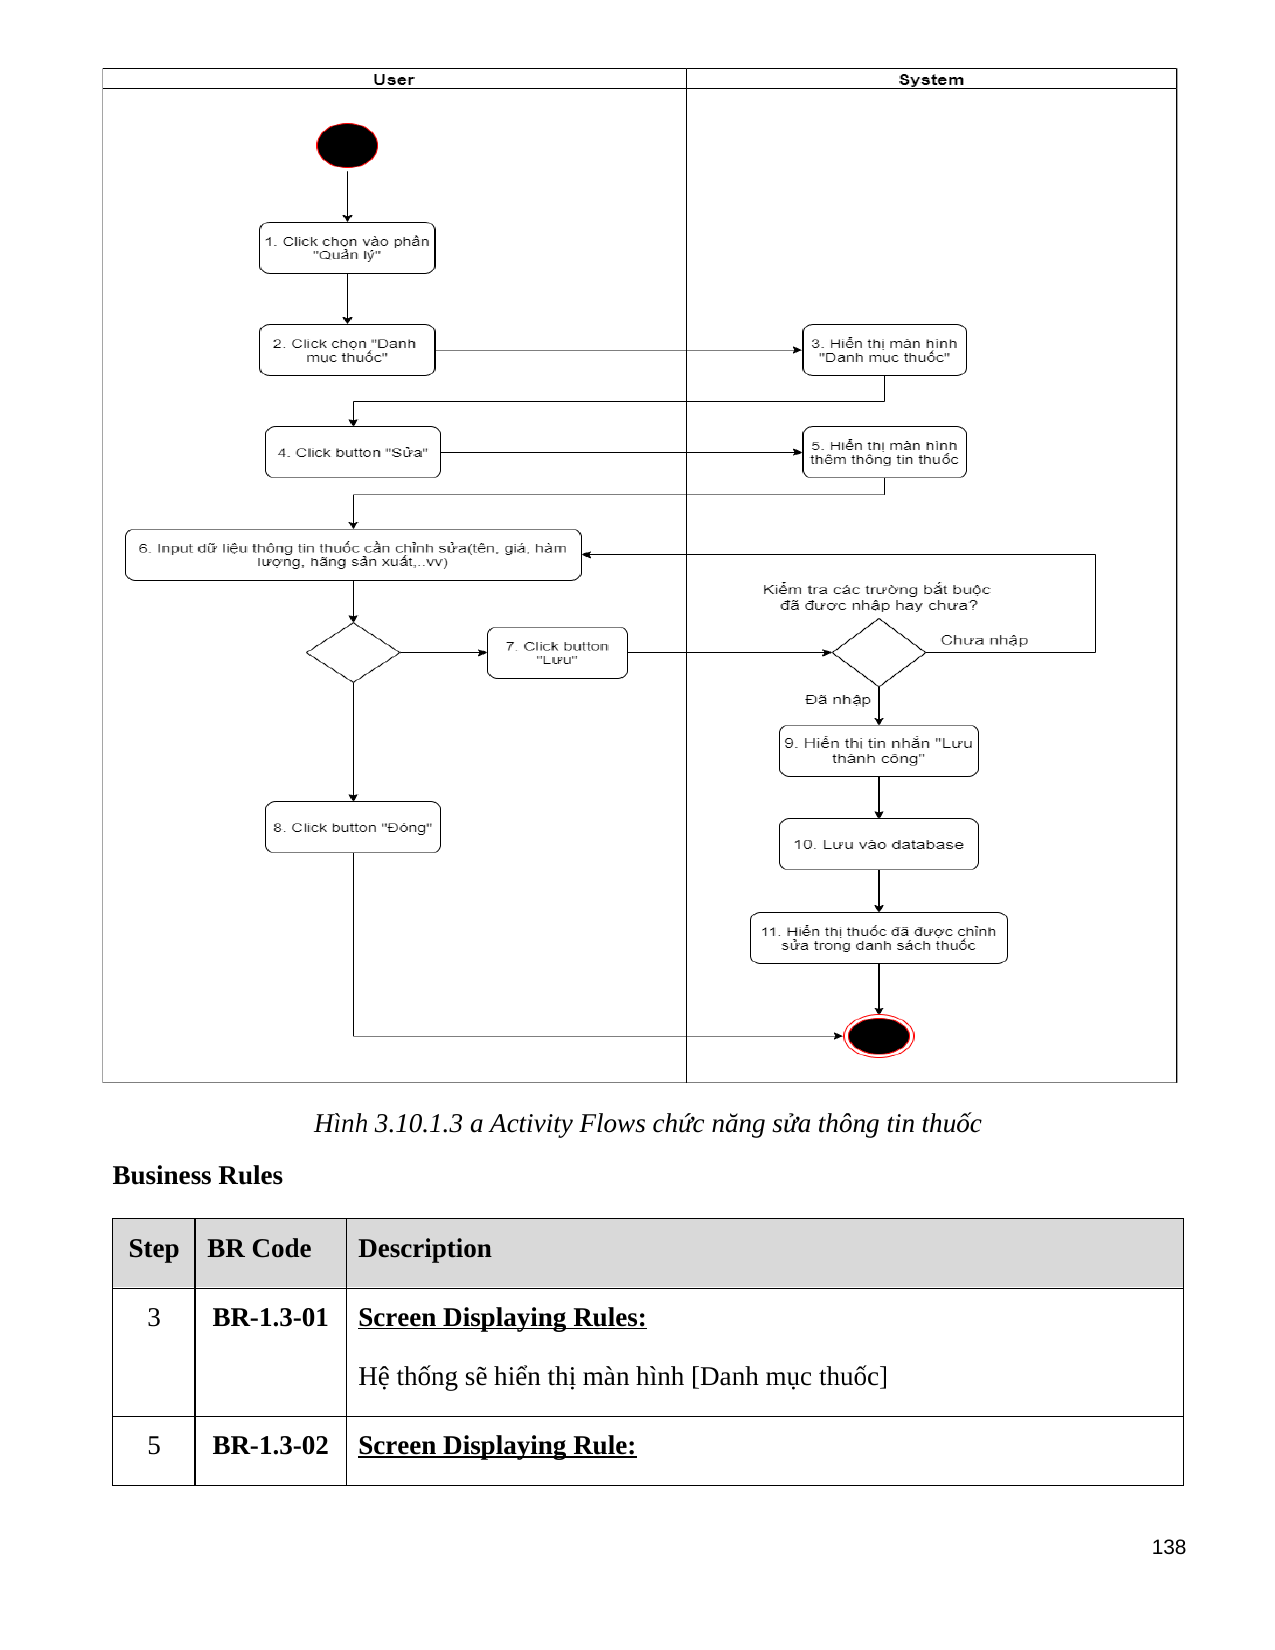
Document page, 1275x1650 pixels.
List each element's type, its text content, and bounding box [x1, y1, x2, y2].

picture [102, 68, 1178, 1083]
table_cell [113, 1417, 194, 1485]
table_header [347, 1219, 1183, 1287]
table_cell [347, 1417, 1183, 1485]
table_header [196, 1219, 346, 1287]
text Hình 3.10.1.3 a Activity Flows chức năng sửa thông tin thuốc [112, 1107, 1186, 1138]
text Business Rules [112, 1159, 1186, 1190]
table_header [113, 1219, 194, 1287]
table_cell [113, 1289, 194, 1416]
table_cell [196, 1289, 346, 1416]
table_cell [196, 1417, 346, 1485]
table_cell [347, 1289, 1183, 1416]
